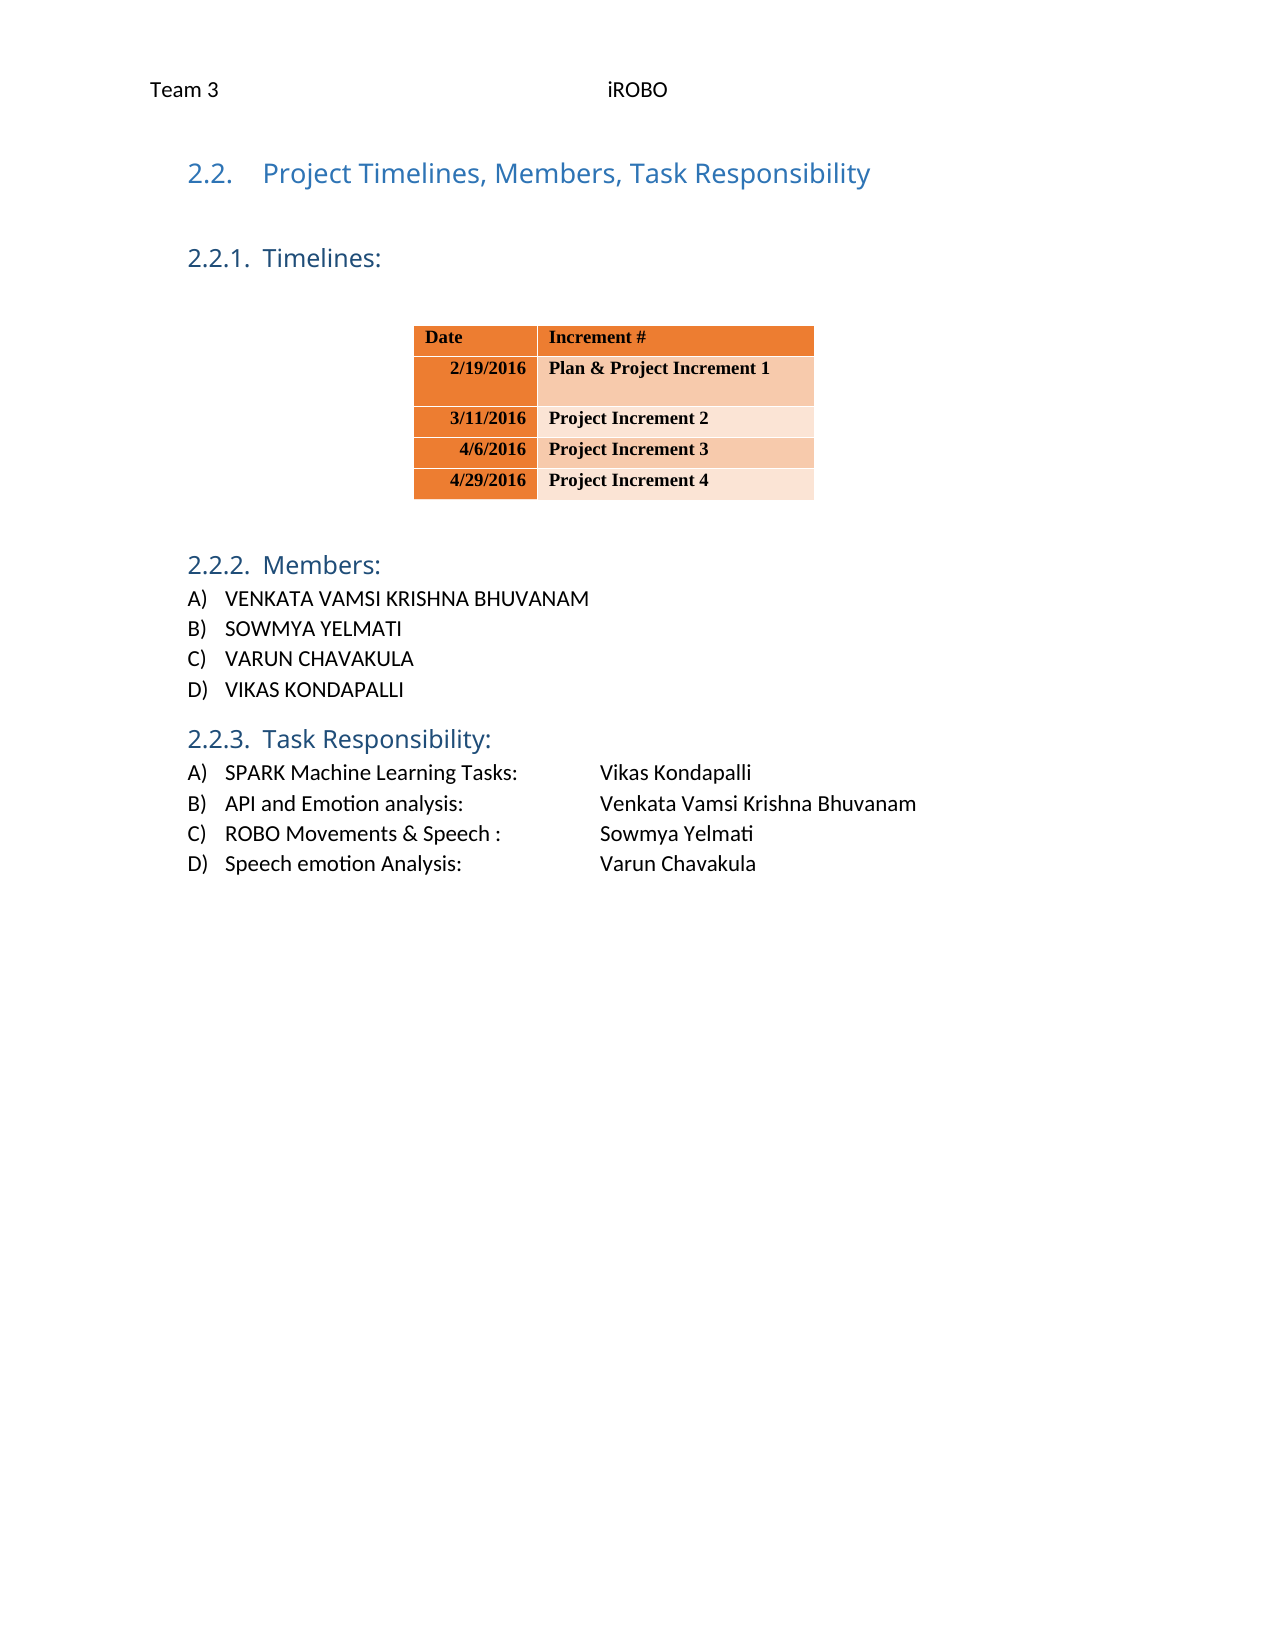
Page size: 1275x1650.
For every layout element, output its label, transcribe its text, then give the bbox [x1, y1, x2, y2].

table_header Increment # [538, 326, 814, 356]
table_cell 4/6/2016 [414, 438, 537, 468]
list VIKAS KONDAPALLI [187, 675, 1078, 703]
list ROBO Movements & Speech : Sowmya Yelmati [187, 819, 1078, 847]
table_cell 2/19/2016 [414, 357, 537, 406]
subtitle Members: [187, 547, 1078, 581]
list SPARK Machine Learning Tasks: Vikas Kondapalli [187, 758, 1078, 786]
list API and Emotion analysis: Venkata Vamsi Krishna Bhuvanam [187, 789, 1078, 817]
table_cell 3/11/2016 [414, 407, 537, 437]
list VENKATA VAMSI KRISHNA BHUVANAM [187, 584, 1078, 612]
table_cell Project Increment 3 [538, 438, 814, 468]
table_cell Plan & Project Increment 1 [538, 357, 814, 406]
subtitle Project Timelines, Members, Task Responsibility [187, 154, 1078, 191]
list VARUN CHAVAKULA [187, 644, 1078, 673]
table_cell Project Increment 4 [538, 469, 814, 499]
list Speech emotion Analysis: Varun Chavakula [187, 849, 1078, 877]
list SOWMYA YELMATI [187, 614, 1078, 642]
table_cell Project Increment 2 [538, 407, 814, 437]
subtitle Task Responsibility: [187, 722, 1078, 756]
table_header Date [414, 326, 537, 356]
table_cell 4/29/2016 [414, 469, 537, 499]
subtitle Timelines: [187, 241, 1078, 275]
